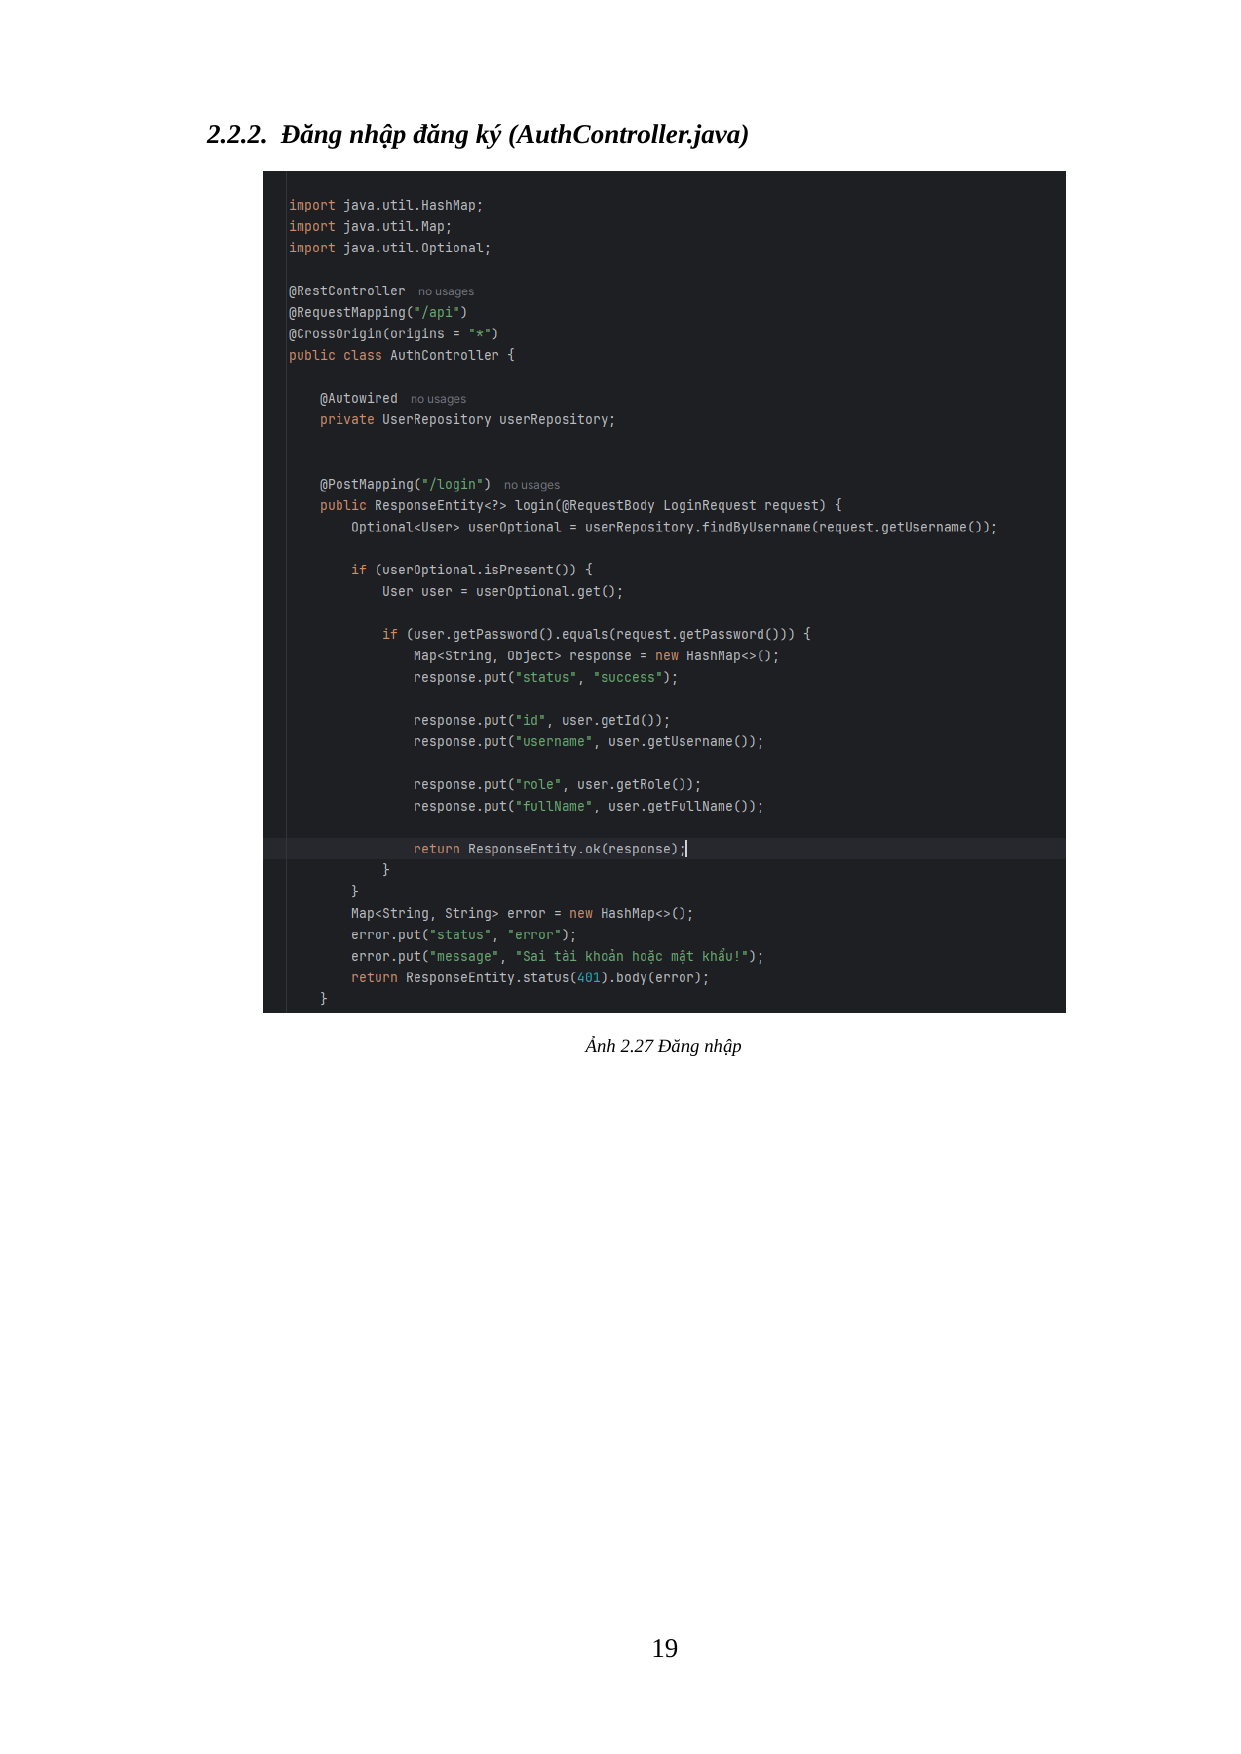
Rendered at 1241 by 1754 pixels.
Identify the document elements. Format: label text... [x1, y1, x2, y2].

subtitle Đăng nhập đăng ký (AuthController.java) [207, 118, 1122, 149]
picture [263, 171, 1066, 1013]
